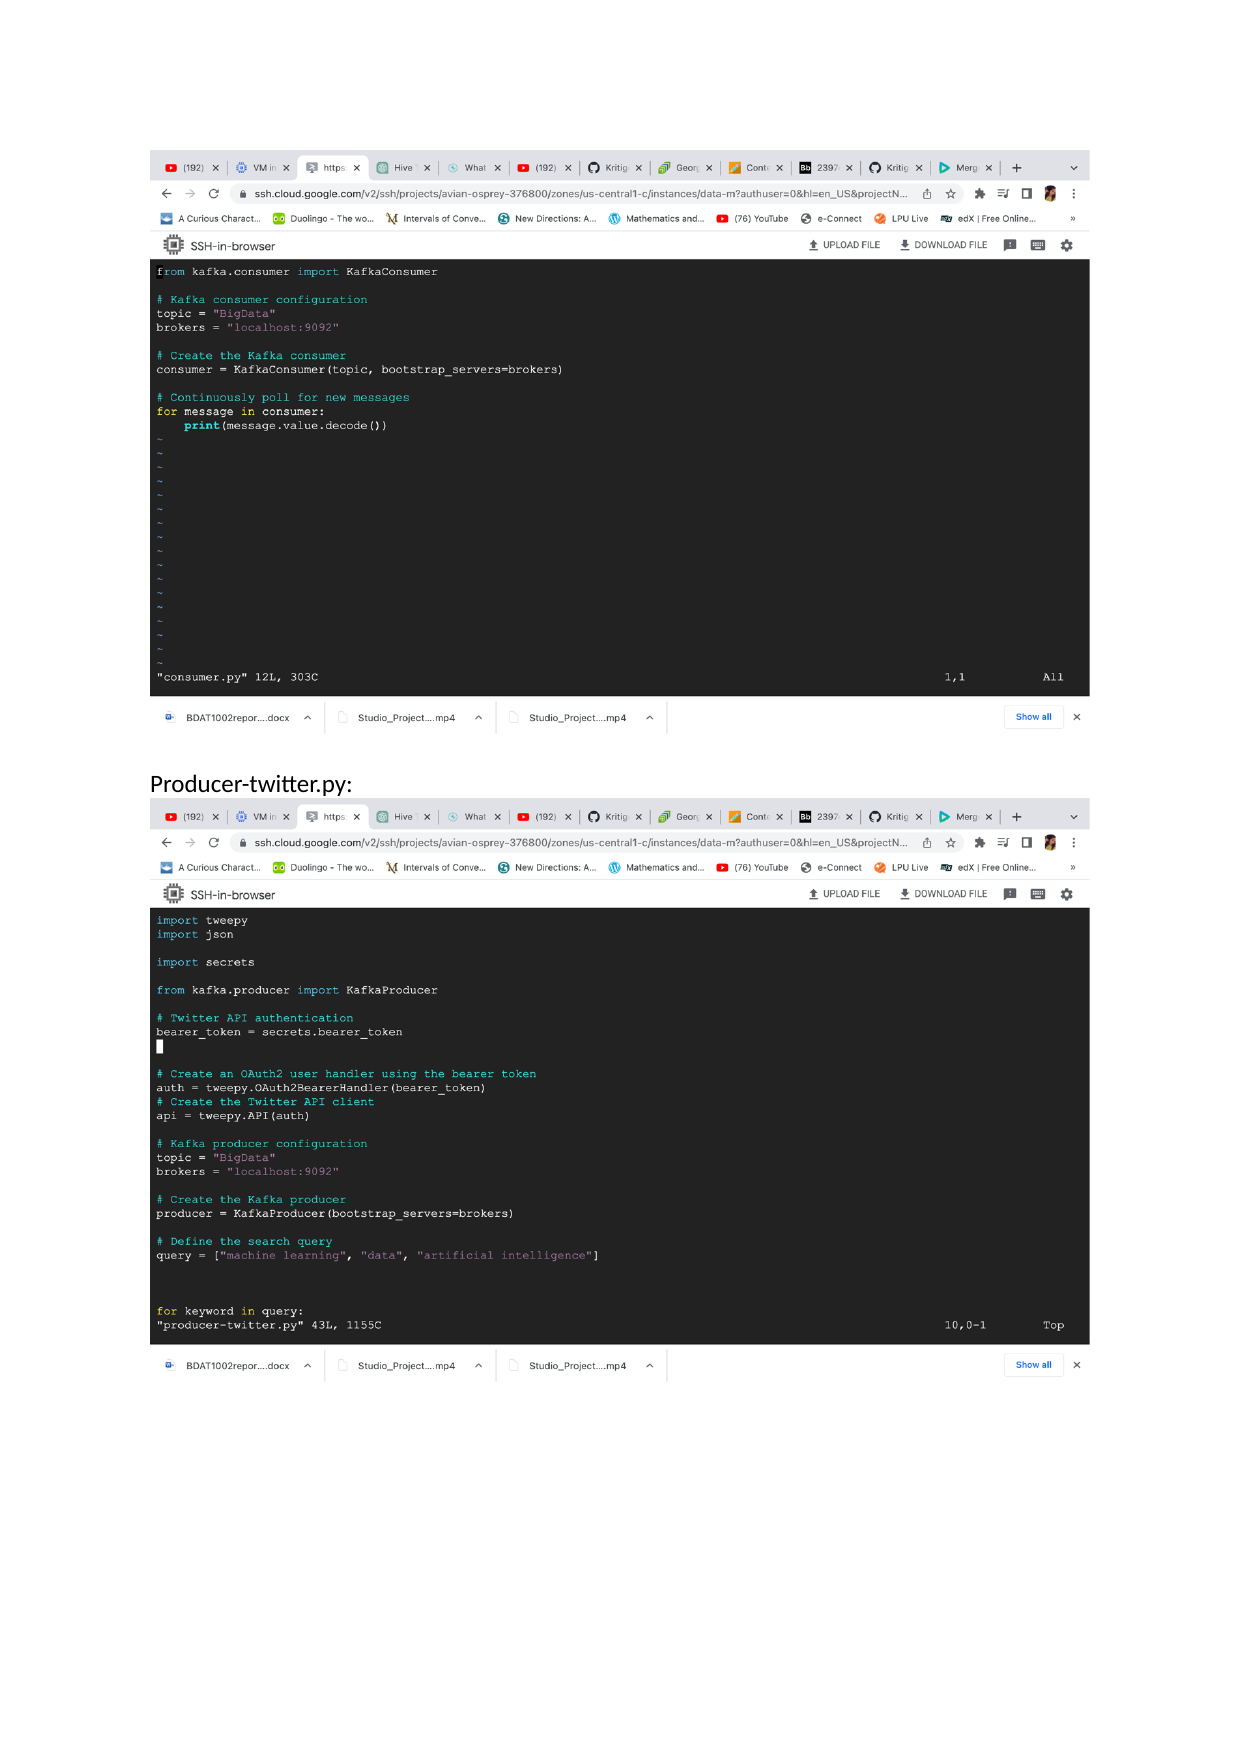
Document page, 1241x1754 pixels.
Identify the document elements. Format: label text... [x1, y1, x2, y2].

picture [150, 798, 1090, 1386]
picture [150, 150, 1090, 738]
text Producer-twitter.py: [150, 768, 1090, 798]
